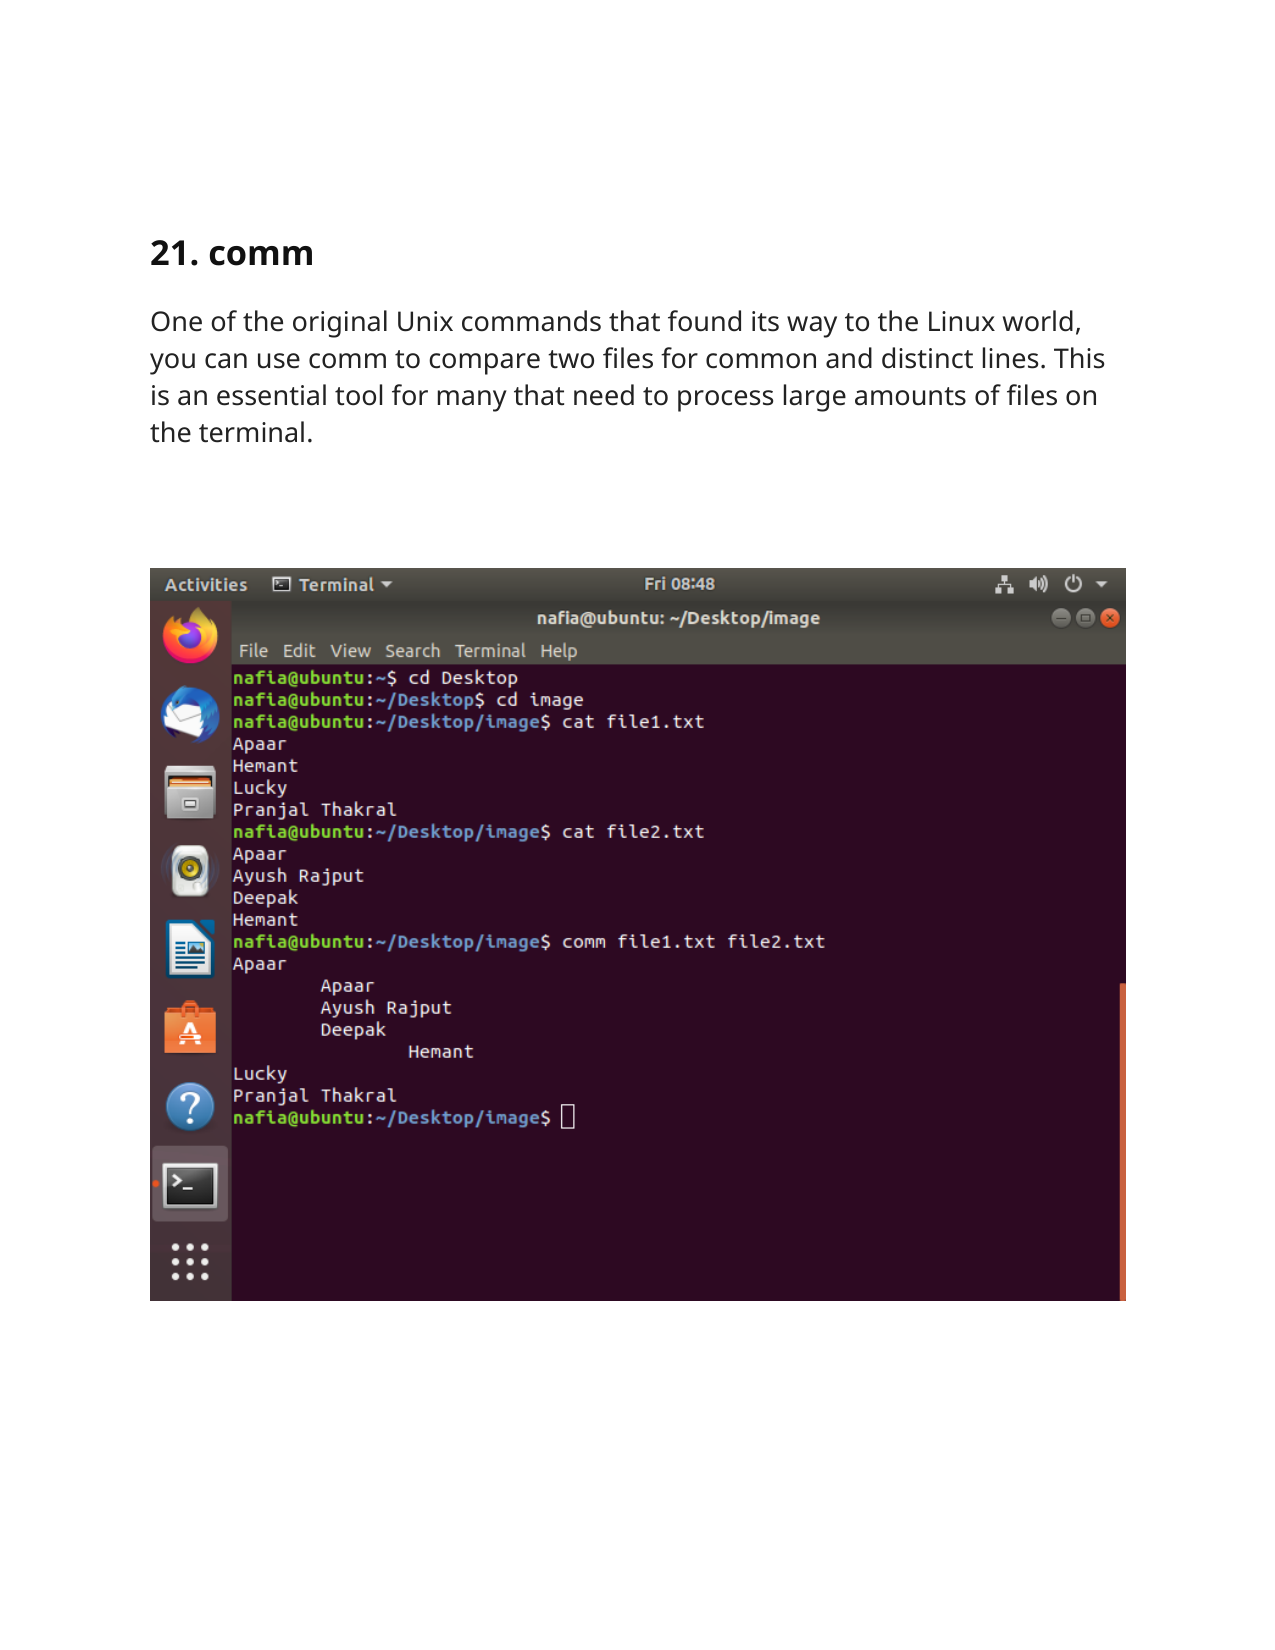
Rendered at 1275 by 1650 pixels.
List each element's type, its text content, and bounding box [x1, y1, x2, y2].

text 21. comm [150, 229, 1125, 276]
text One of the original Unix commands that found its way to the Linux world, you can use comm to compare two files for common and distinct lines. This is an essential tool for many that need to process large amounts of files on the terminal. [150, 302, 1125, 450]
picture [150, 568, 1126, 1301]
